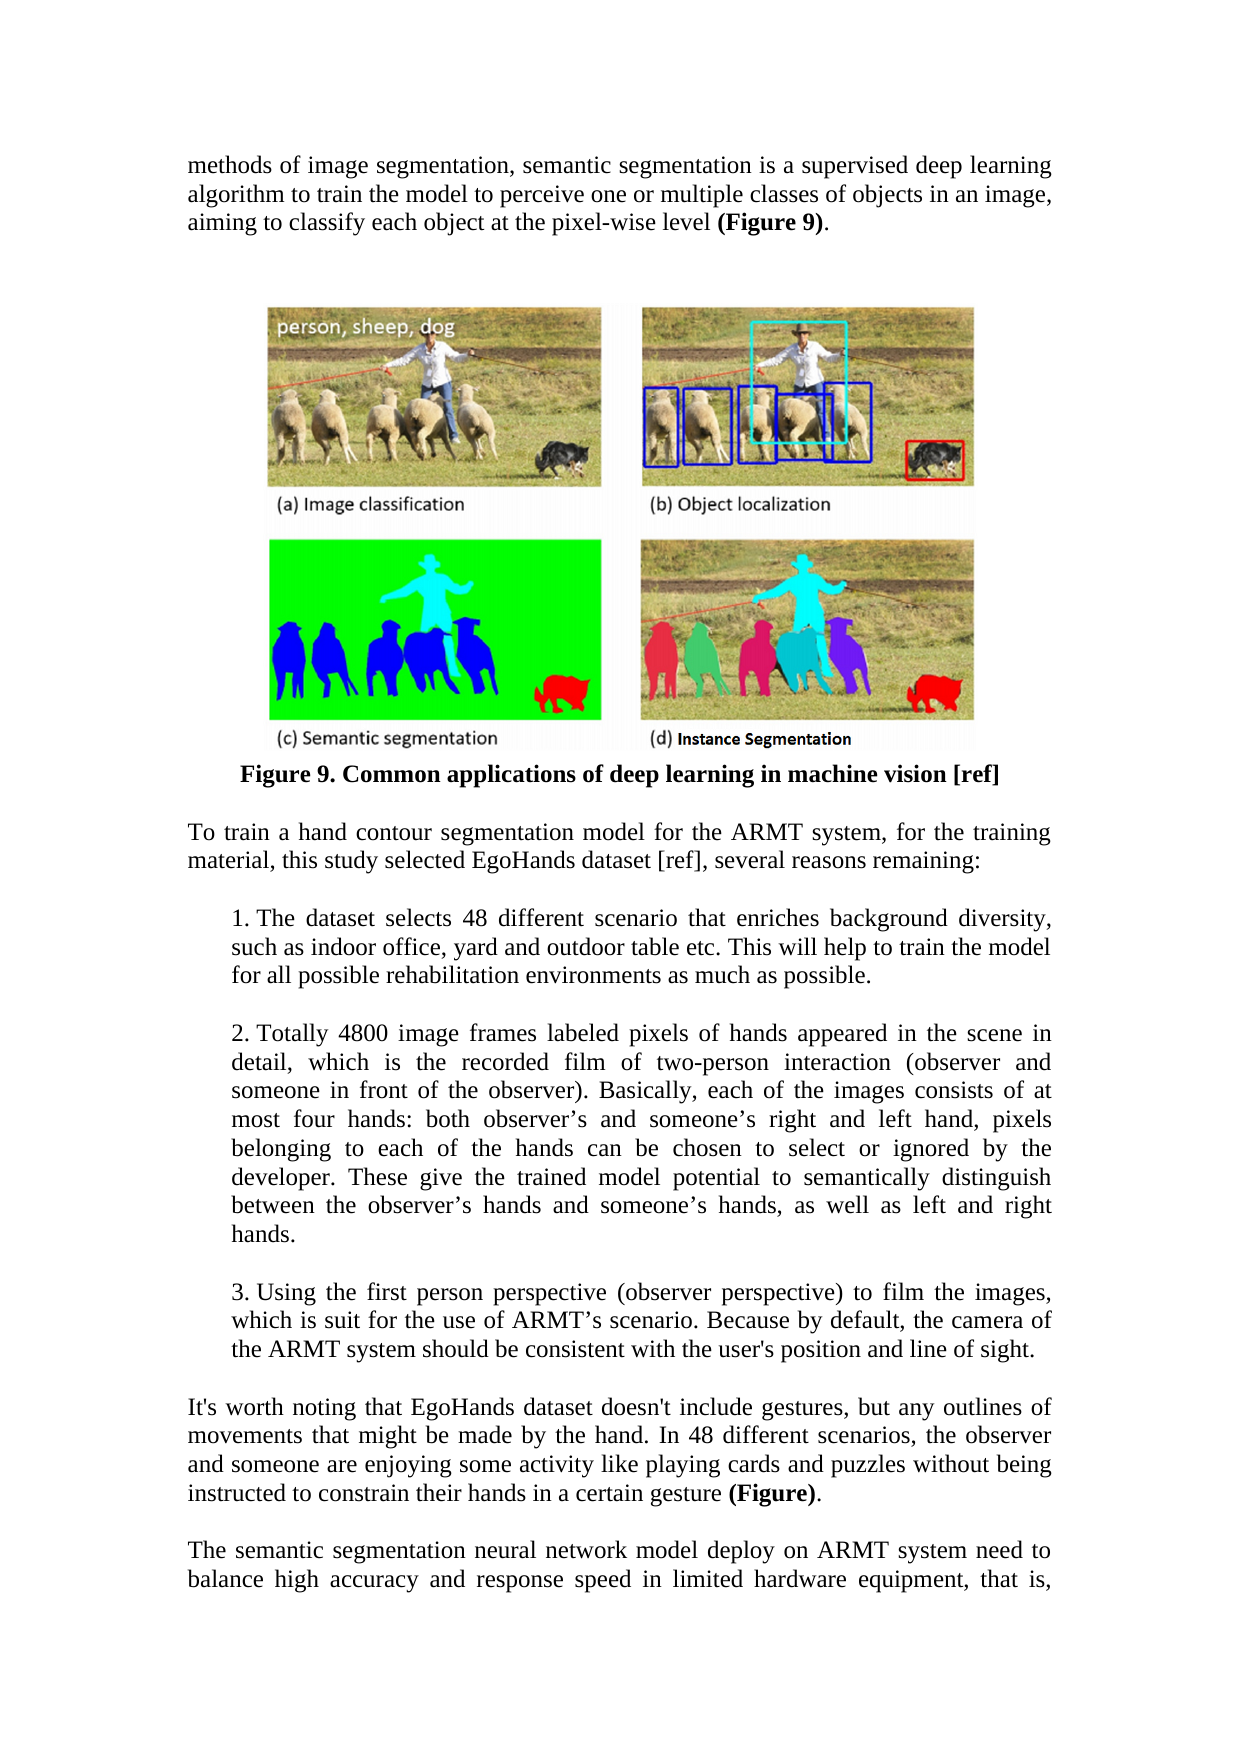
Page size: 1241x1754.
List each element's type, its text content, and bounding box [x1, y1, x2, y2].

list The dataset selects 48 different scenario that enriches background diversity, such as indoor office, yard and outdoor table etc. This will help to train the model for all possible rehabilitation environments as much as possible. [231, 903, 1053, 1018]
list Using the first person perspective (observer perspective) to film the images, which is suit for the use of ARMT’s scenario. Because by default, the camera of the ARMT system should be consistent with the user's position and line of sight. [231, 1277, 1053, 1363]
list Totally 4800 image frames labeled pixels of hands appeared in the scene in detail, which is the recorded film of two-person interaction (observer and someone in front of the observer). Basically, each of the images consists of at most four hands: both observer’s and someone’s right and left hand, pixels belonging to each of the hands can be chosen to select or ignored by the developer. These give the trained model potential to semantically distinguish between the observer’s hands and someone’s hands, as well as left and right hands. [231, 1018, 1053, 1248]
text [187, 150, 1053, 236]
list It's worth noting that EgoHands dataset doesn't include gestures, but any outlines of movements that might be made by the hand. In 48 different scenarios, the observer and someone are enjoying some activity like playing cards and puzzles without being instructed to constrain their hands in a certain gesture (Figure). [187, 1392, 1053, 1507]
text To train a hand contour segmentation model for the ARMT system, for the training material, this study selected EgoHands dataset [ref], several reasons remaining: [187, 817, 1053, 874]
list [187, 1536, 1053, 1593]
picture [257, 293, 984, 760]
text Figure 9. Common applications of deep learning in machine vision [ref] [187, 759, 1053, 788]
